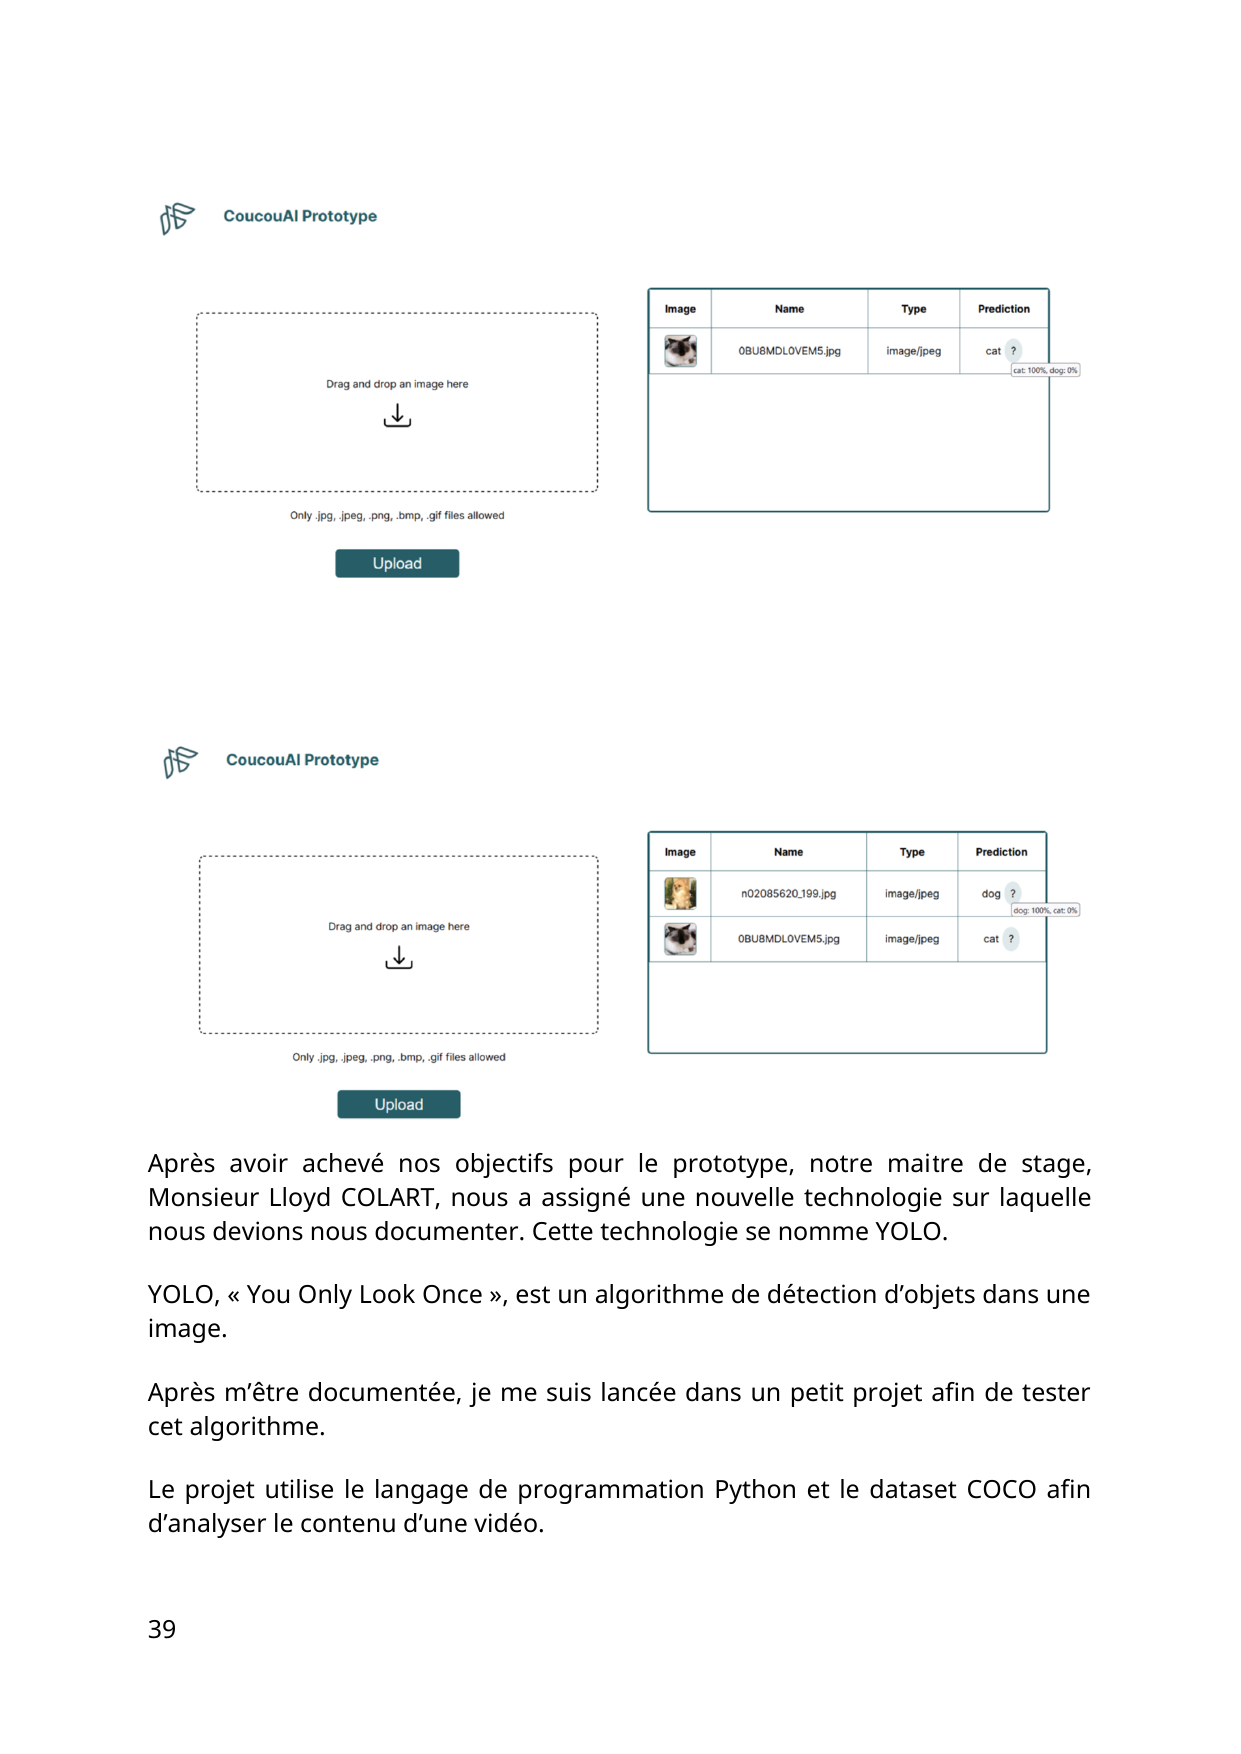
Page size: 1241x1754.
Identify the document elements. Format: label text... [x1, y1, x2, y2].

picture [147, 147, 1093, 601]
text Après m’être documentée, je me suis lancée dans un petit projet afin de tester cet algorithme. [148, 1374, 1093, 1442]
text Le projet utilise le langage de programmation Python et le dataset COCO afin d’analyser le contenu d’une vidéo. [148, 1472, 1093, 1540]
picture [147, 692, 1093, 1146]
text YOLO, « You Only Look Once », est un algorithme de détection d’objets dans une image. [148, 1277, 1093, 1345]
text Après avoir achevé nos objectifs pour le prototype, notre maitre de stage, Monsieur Lloyd COLART, nous a assigné une nouvelle technologie sur laquelle nous devions nous documenter. Cette technologie se nomme YOLO. [148, 1146, 1093, 1248]
